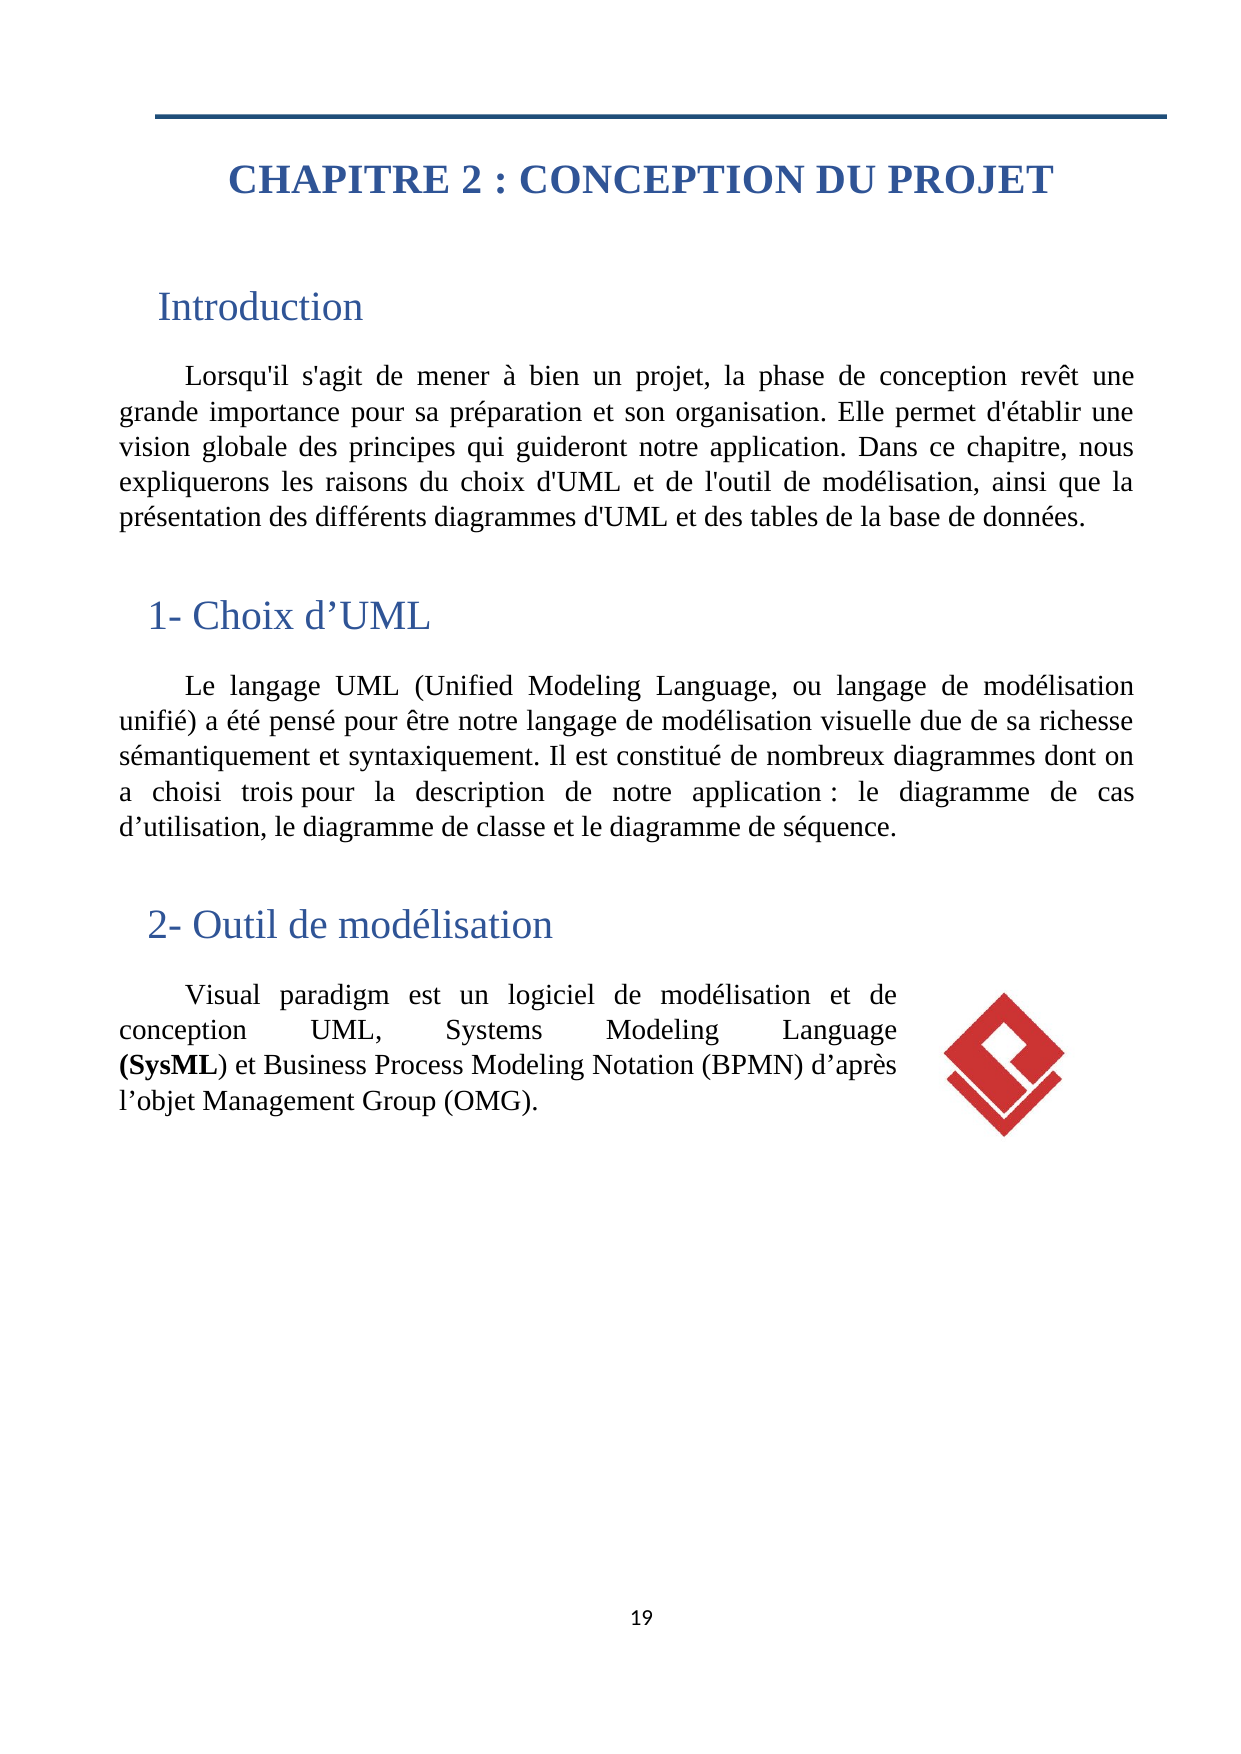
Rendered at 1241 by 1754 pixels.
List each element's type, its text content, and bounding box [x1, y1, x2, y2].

picture [916, 978, 1085, 1147]
subtitle 2- Outil de modélisation [147, 900, 1135, 948]
subtitle CHAPITRE 2 : CONCEPTION DU PROJET [147, 89, 1135, 203]
subtitle 1- Choix d’UML [147, 590, 1135, 638]
text Visual paradigm est un logiciel de modélisation et de conception UML, Systems Modeling Language (SysML) et Business Process Modeling Notation (BPMN) d’après l’objet Management Group (OMG). [119, 977, 1135, 1116]
text Lorsqu'il s'agit de mener à bien un projet, la phase de conception revêt une grande importance pour sa préparation et son organisation. Elle permet d'établir une vision globale des principes qui guideront notre application. Dans ce chapitre, nous expliquerons les raisons du choix d'UML et de l'outil de modélisation, ainsi que la présentation des différents diagrammes d'UML et des tables de la base de données. [119, 358, 1135, 533]
subtitle Introduction [147, 281, 1135, 329]
text Le langage UML (Unified Modeling Language, ou langage de modélisation unifié) a été pensé pour être notre langage de modélisation visuelle due de sa richesse sémantiquement et syntaxiquement. Il est constitué de nombreux diagrammes dont on a choisi trois pour la description de notre application : le diagramme de cas d’utilisation, le diagramme de classe et le diagramme de séquence. [119, 668, 1135, 842]
